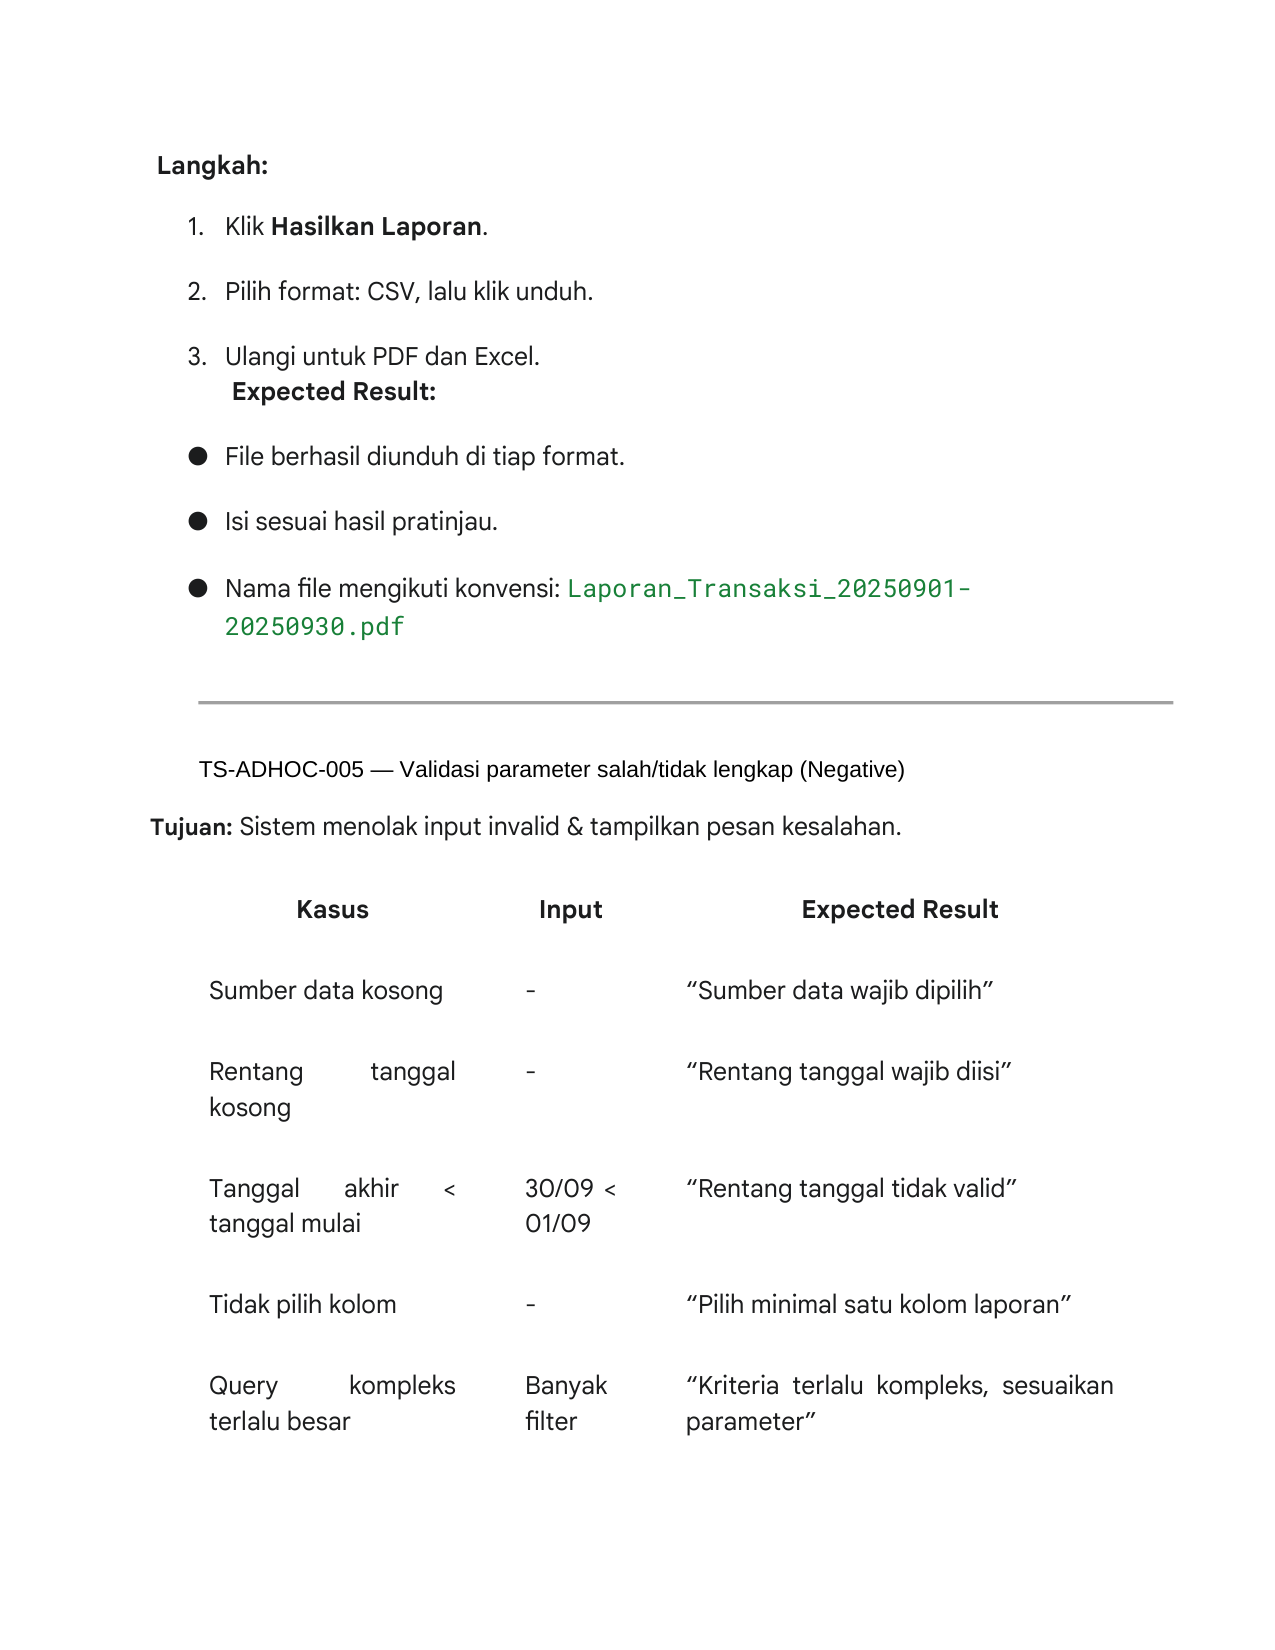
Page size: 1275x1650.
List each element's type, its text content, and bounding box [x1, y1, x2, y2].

table_cell Rentang tanggal kosong [150, 1034, 466, 1150]
table_header Input [466, 872, 627, 953]
table_cell - [466, 1034, 627, 1150]
list Ulangi untuk PDF dan Excel. Expected Result: [187, 341, 1125, 438]
table_cell - [466, 1267, 627, 1347]
table_cell “Kriteria terlalu kompleks, sesuaikan parameter” [627, 1348, 1125, 1464]
table_header Kasus [150, 872, 466, 953]
table_cell Tanggal akhir < tanggal mulai [150, 1150, 466, 1267]
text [150, 150, 1125, 181]
list Pilih format: CSV, lalu klik unduh. [187, 276, 1125, 337]
list Klik Hasilkan Laporan. [187, 211, 1125, 272]
table_cell Tidak pilih kolom [150, 1267, 466, 1347]
list Isi sesuai hasil pratinjau. [187, 506, 1125, 568]
table_cell “Rentang tanggal tidak valid” [627, 1150, 1125, 1267]
table_cell Sumber data kosong [150, 953, 466, 1033]
table_cell “Sumber data wajib dipilih” [627, 953, 1125, 1033]
text Tujuan: Sistem menolak input invalid & tampilkan pesan kesalahan. [150, 811, 1125, 842]
table_cell Banyak filter [466, 1348, 627, 1464]
table_cell 30/09 < 01/09 [466, 1150, 627, 1267]
table_cell - [466, 953, 627, 1033]
text TS-ADHOC-005 — Validasi parameter salah/tidak lengkap (Negative) [198, 756, 1125, 782]
list File berhasil diunduh di tiap format. [187, 441, 1125, 503]
list Nama file mengikuti konvensi: Laporan_Transaksi_20250901-20250930.pdf [187, 571, 1125, 672]
table_header Expected Result [627, 872, 1125, 953]
table_cell “Pilih minimal satu kolom laporan” [627, 1267, 1125, 1347]
table_cell “Rentang tanggal wajib diisi” [627, 1034, 1125, 1150]
table_cell Query kompleks terlalu besar [150, 1348, 466, 1464]
